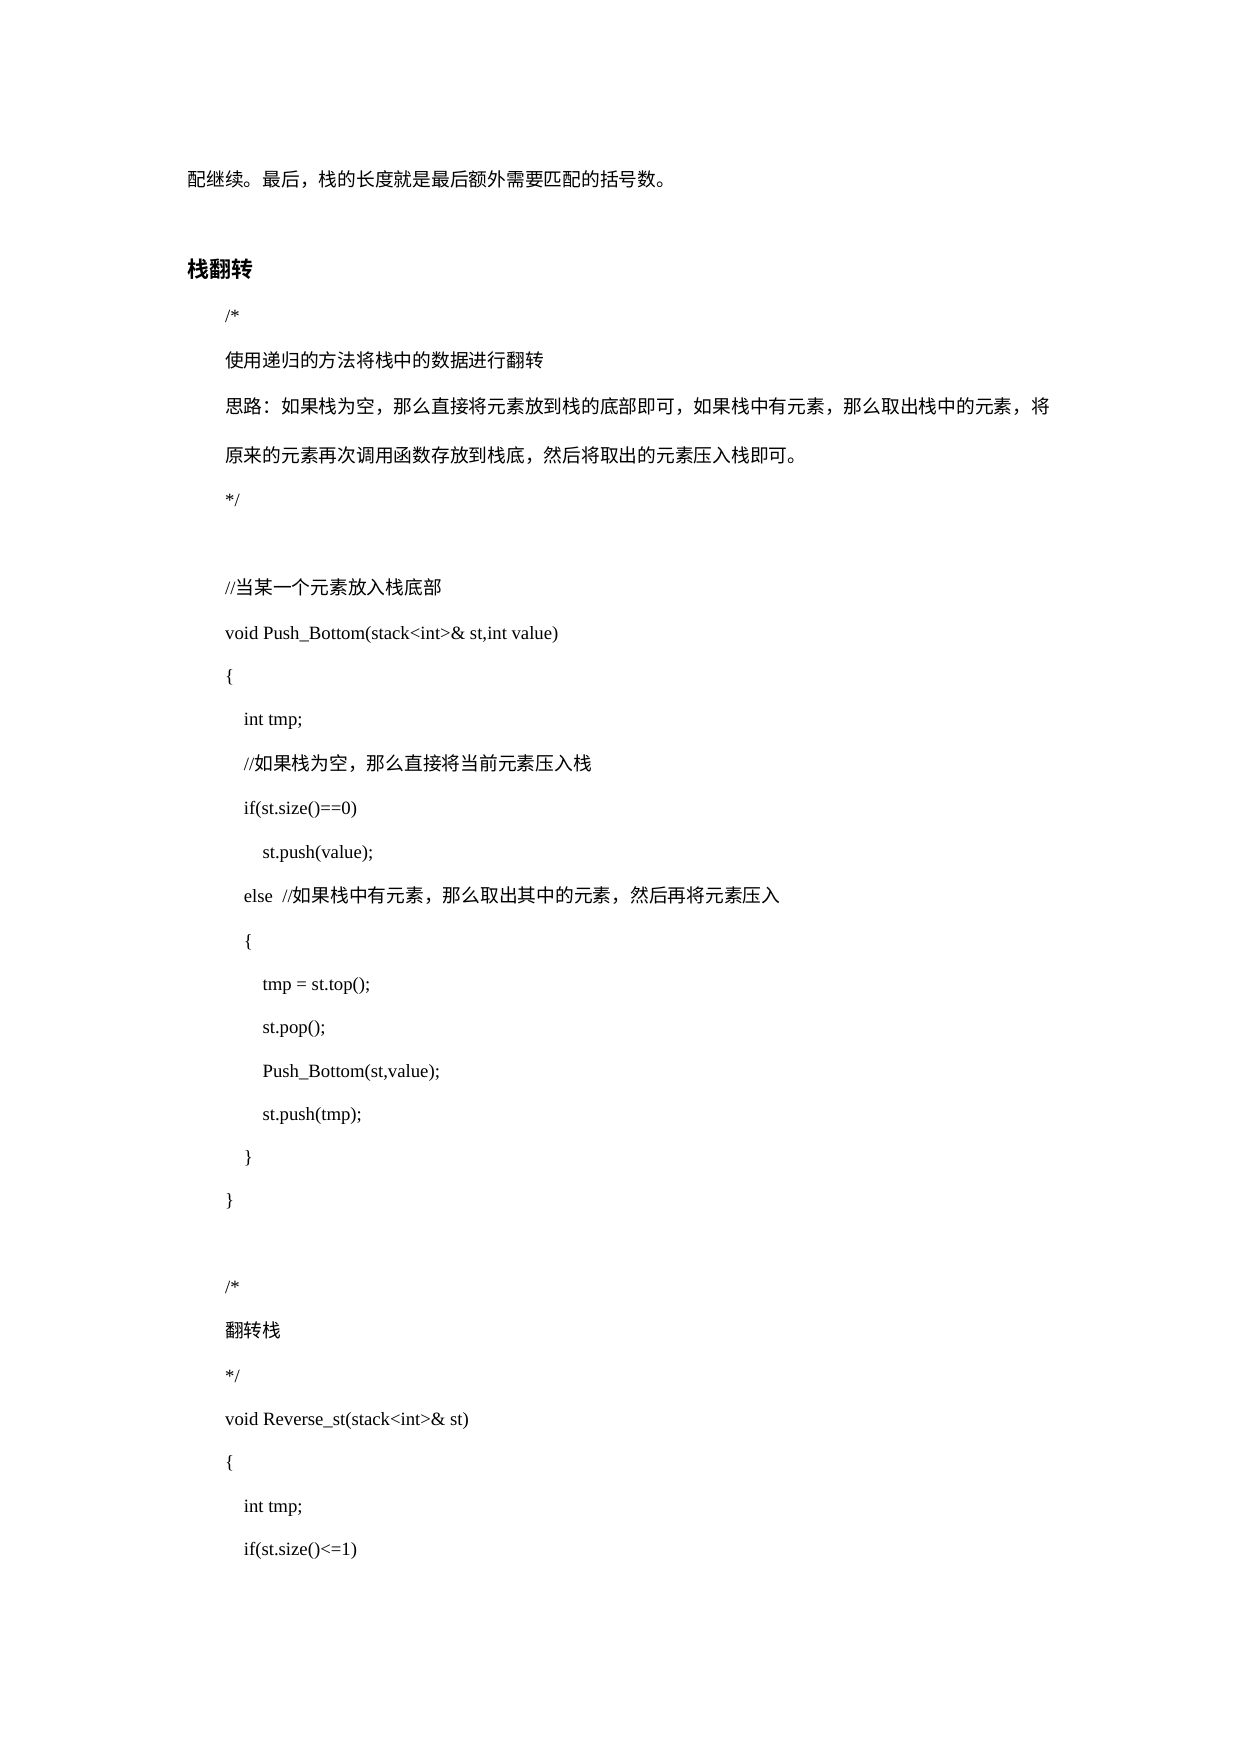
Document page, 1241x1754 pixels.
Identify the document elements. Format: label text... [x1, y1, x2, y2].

text if(st.size()<=1) [225, 1532, 1053, 1565]
text tmp = st.top(); [225, 968, 1053, 1000]
text void Push_Bottom(stack<int>& st,int value) [225, 616, 1053, 649]
text /* [225, 1270, 1053, 1303]
text int tmp; [225, 703, 1053, 735]
subtitle 栈翻转 [187, 251, 1053, 284]
text { [225, 659, 1053, 692]
text st.push(value); [225, 835, 1053, 868]
text */ [225, 484, 1053, 516]
text Push_Bottom(st,value); [225, 1054, 1053, 1087]
text 思路：如果栈为空，那么直接将元素放到栈的底部即可，如果栈中有元素，那么取出栈中的元素，将原来的元素再次调用函数存放到栈底，然后将取出的元素压入栈即可。 [225, 389, 1053, 470]
text */ [225, 1359, 1053, 1392]
text 翻转栈 [225, 1313, 1053, 1346]
text 使用递归的方法将栈中的数据进行翻转 [225, 343, 1053, 375]
text //当某一个元素放入栈底部 [225, 570, 1053, 603]
text /* [225, 299, 1053, 332]
text //如果栈为空，那么直接将当前元素压入栈 [225, 746, 1053, 778]
text { [225, 1446, 1053, 1478]
text st.pop(); [225, 1011, 1053, 1043]
text } [225, 1141, 1053, 1173]
text } [225, 1184, 1053, 1216]
text else //如果栈中有元素，那么取出其中的元素，然后再将元素压入 [225, 878, 1053, 911]
text st.push(tmp); [225, 1097, 1053, 1130]
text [187, 162, 1053, 194]
text { [225, 924, 1053, 957]
text void Reverse_st(stack<int>& st) [225, 1403, 1053, 1435]
text if(st.size()==0) [225, 792, 1053, 824]
text int tmp; [225, 1489, 1053, 1522]
